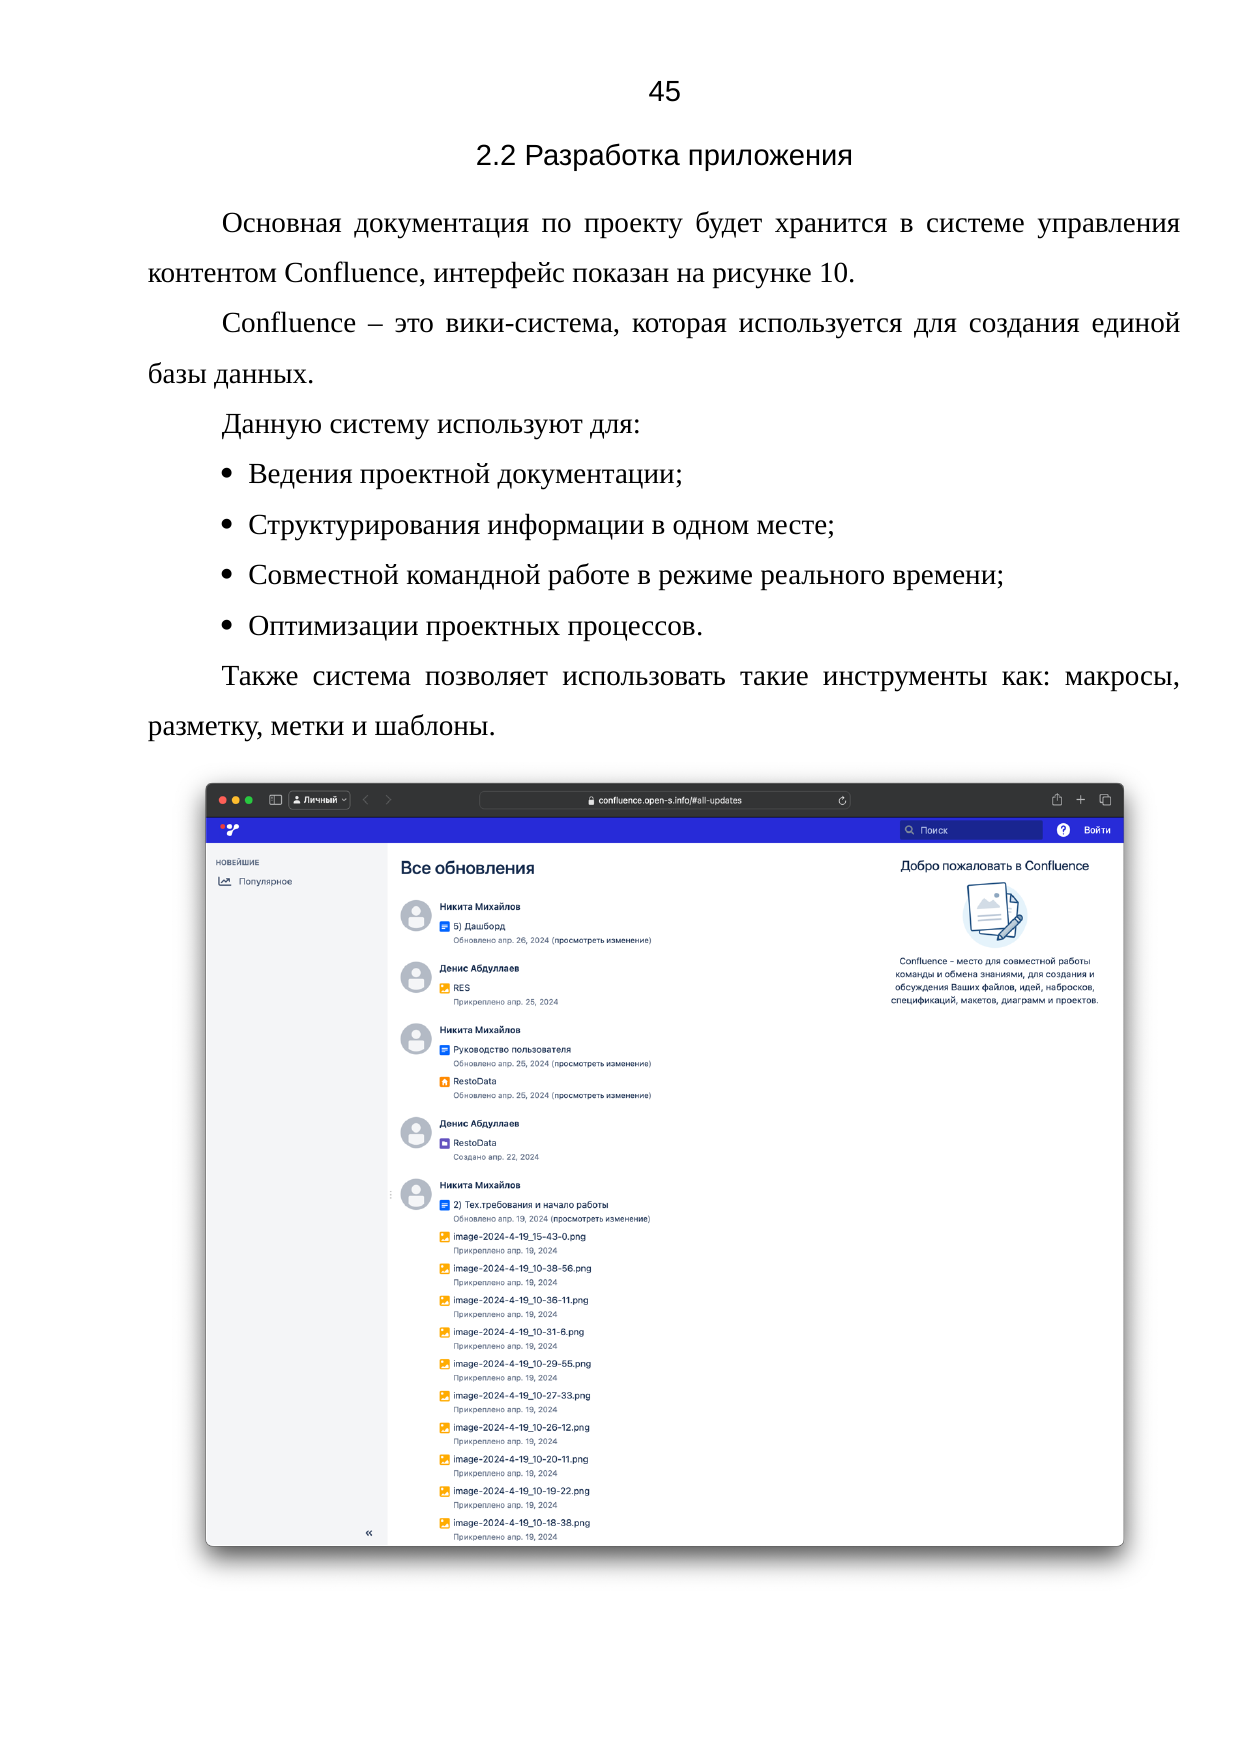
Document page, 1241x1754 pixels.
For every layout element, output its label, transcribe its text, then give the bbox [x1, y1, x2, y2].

text Confluence – это вики-система, которая используется для создания единой базы данных. [148, 306, 1181, 389]
text Данную систему используют для: [148, 406, 1181, 440]
list Оптимизации проектных процессов. [148, 608, 1181, 641]
list Ведения проектной документации; [148, 457, 1181, 490]
list Совместной командной работе в режиме реального времени; [148, 557, 1181, 591]
picture [169, 758, 1160, 1594]
text Основная документация по проекту будет хранится в системе управления контентом Confluence, интерфейс показан на рисунке 10. [148, 205, 1181, 289]
list Структурирования информации в одном месте; [148, 507, 1181, 541]
subtitle Разработка приложения [148, 138, 1181, 171]
text Также система позволяет использовать такие инструменты как: макросы, разметку, метки и шаблоны. [148, 658, 1181, 742]
